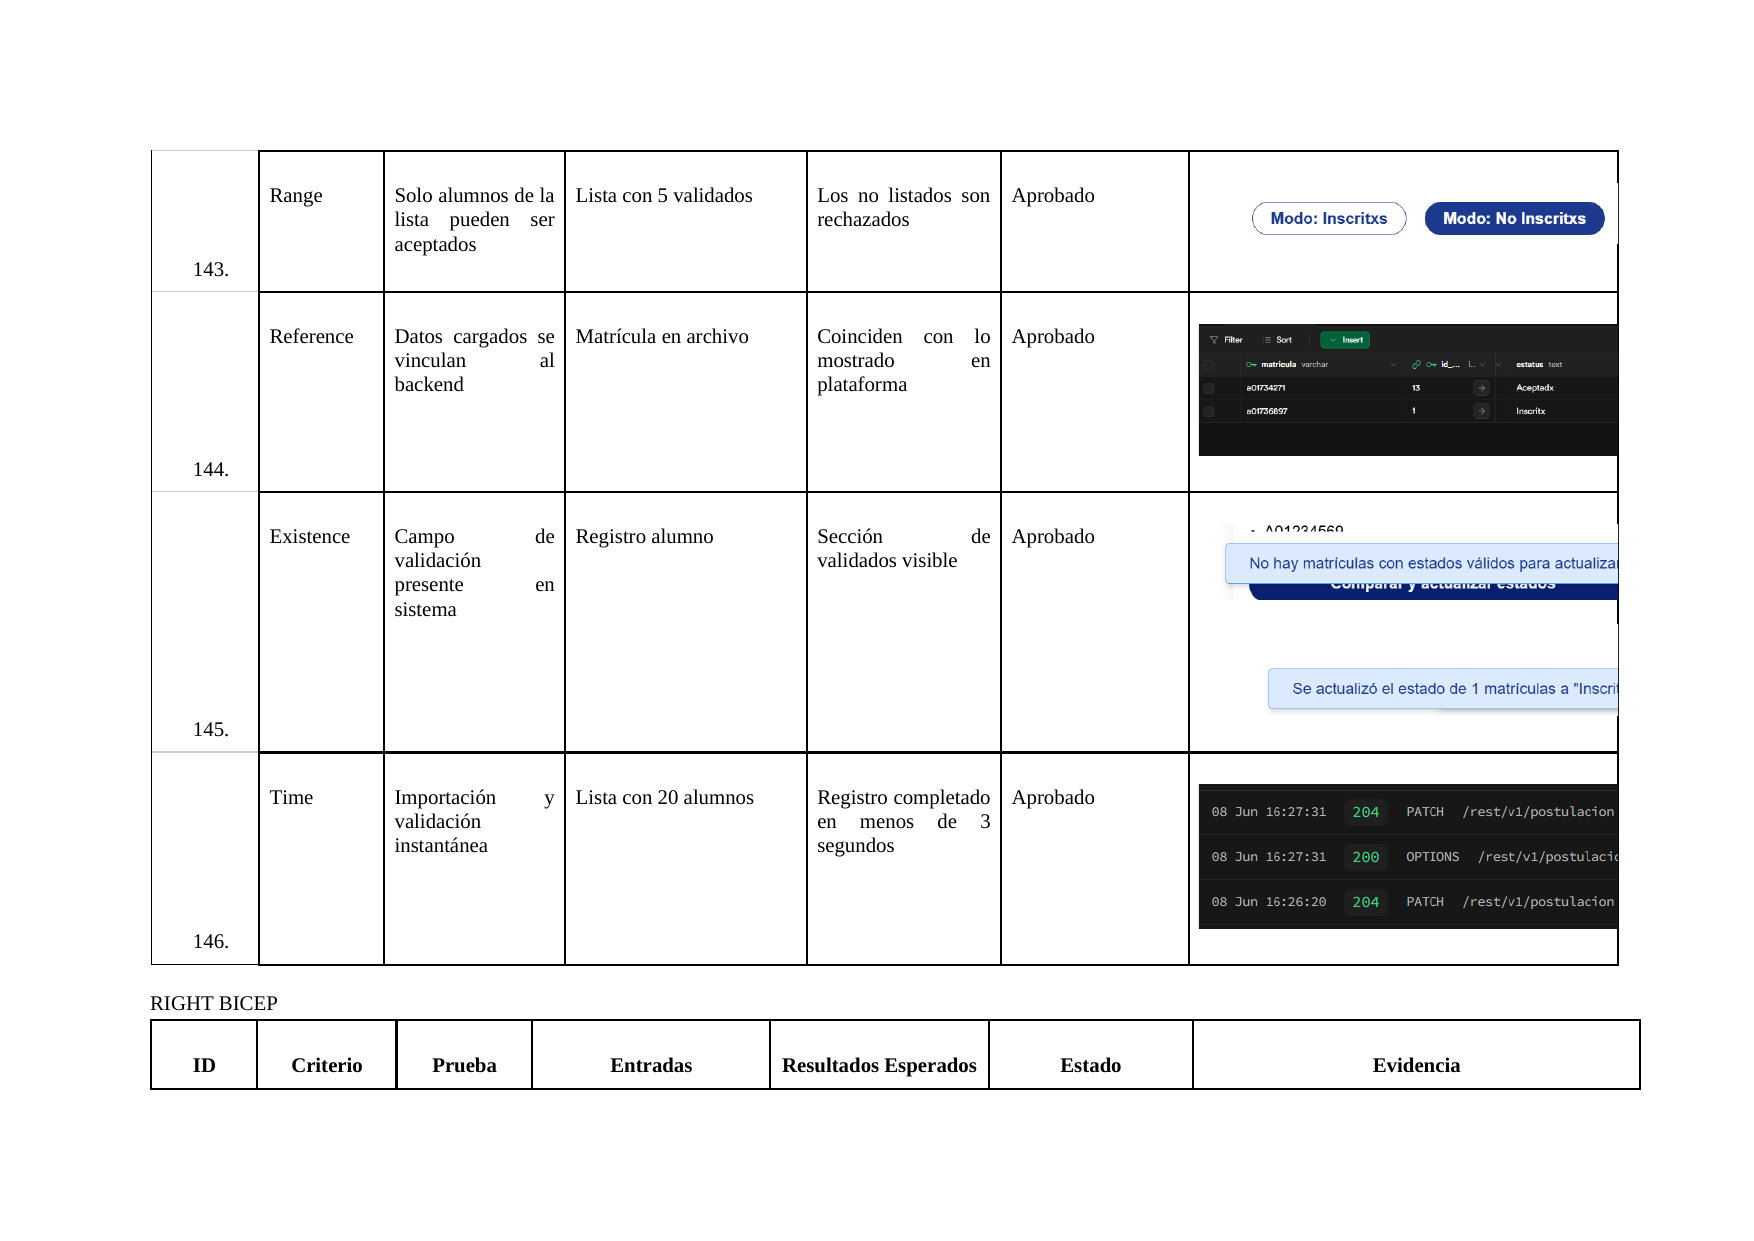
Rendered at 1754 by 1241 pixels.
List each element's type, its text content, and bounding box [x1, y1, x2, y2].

picture [1198, 624, 1619, 716]
table_header Estado [990, 1021, 1192, 1088]
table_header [771, 1021, 988, 1088]
table_cell [152, 492, 258, 751]
table_cell Sección de validados visible [808, 493, 1000, 751]
table_cell Registro completado en menos de 3 segundos [808, 754, 1000, 964]
table_cell [1190, 152, 1617, 291]
table_cell Coinciden con lo mostrado en plataforma [808, 293, 1000, 491]
table_cell [1190, 754, 1617, 964]
table_cell [1190, 293, 1617, 491]
picture [1198, 324, 1619, 456]
table_cell Time [260, 754, 383, 964]
table_header Criterio [258, 1021, 395, 1088]
table_cell Campo de validación presente en sistema [385, 493, 564, 751]
table_cell Aprobado [1002, 152, 1188, 291]
table_cell Aprobado [1002, 493, 1188, 751]
table_cell Datos cargados se vinculan al backend [385, 293, 564, 491]
table_header Evidencia [1194, 1021, 1639, 1088]
table_cell Registro alumno [566, 493, 806, 751]
picture [1198, 784, 1619, 929]
table_cell [152, 753, 258, 964]
table_header Entradas [533, 1021, 769, 1088]
table_cell Lista con 20 alumnos [566, 754, 806, 964]
table_cell Aprobado [1002, 754, 1188, 964]
table_cell Importación y validación instantánea [385, 754, 564, 964]
table_header ID [152, 1021, 256, 1088]
table_cell [1190, 493, 1617, 751]
subtitle RIGHT BICEP [150, 991, 1604, 1015]
table_cell [152, 151, 258, 291]
table_cell Lista con 5 validados [566, 152, 806, 291]
table_header Prueba [398, 1021, 531, 1088]
table_cell Solo alumnos de la lista pueden ser aceptados [385, 152, 564, 291]
table_cell Aprobado [1002, 293, 1188, 491]
table_cell Existence [260, 493, 383, 751]
table_cell Reference [260, 293, 383, 491]
table_cell Range [260, 152, 383, 291]
table_cell [152, 292, 258, 491]
table_cell Los no listados son rechazados [808, 152, 1000, 291]
picture [1198, 524, 1619, 600]
table_cell Matrícula en archivo [566, 293, 806, 491]
picture [1198, 183, 1619, 244]
